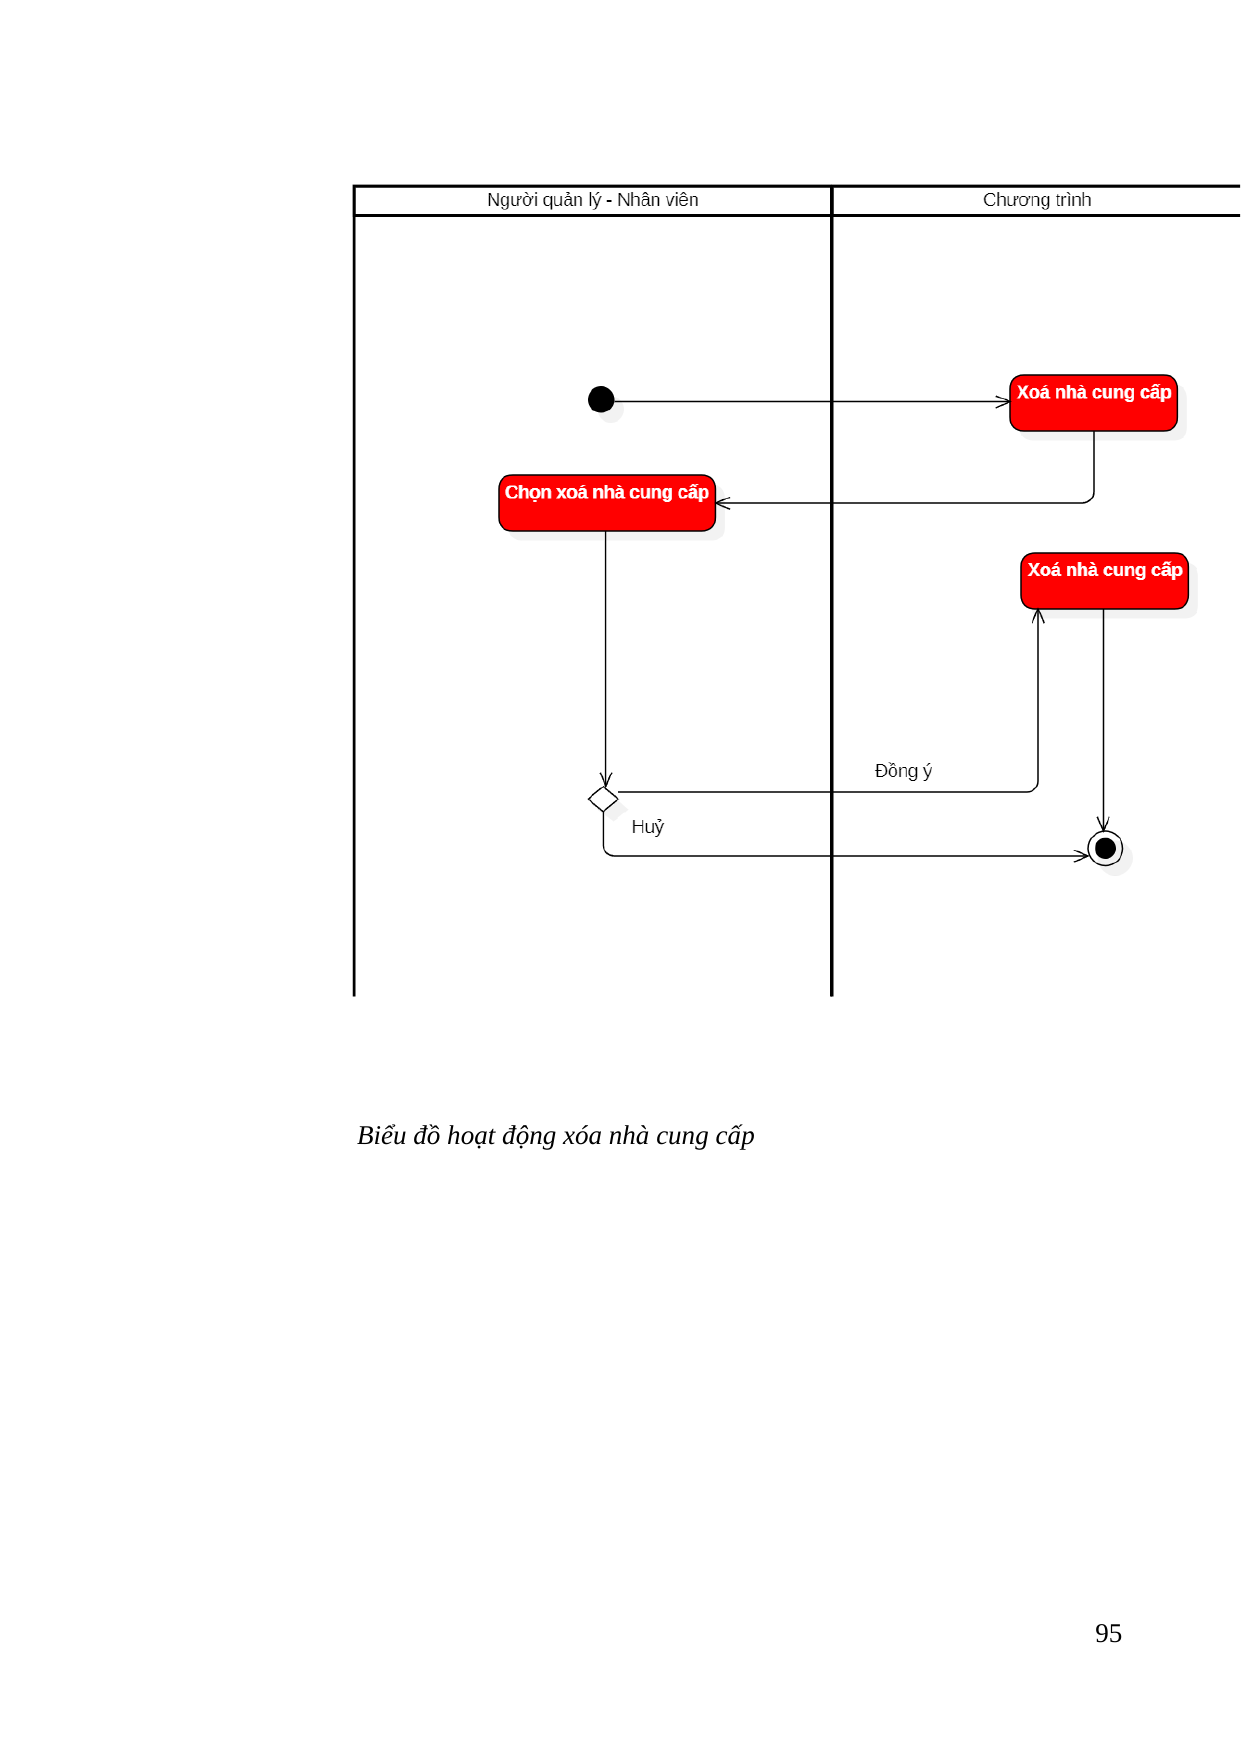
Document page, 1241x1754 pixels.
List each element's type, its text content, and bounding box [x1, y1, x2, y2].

text Biểu đồ hoạt động xóa nhà cung cấp [207, 1119, 1122, 1150]
picture [340, 172, 1241, 1051]
